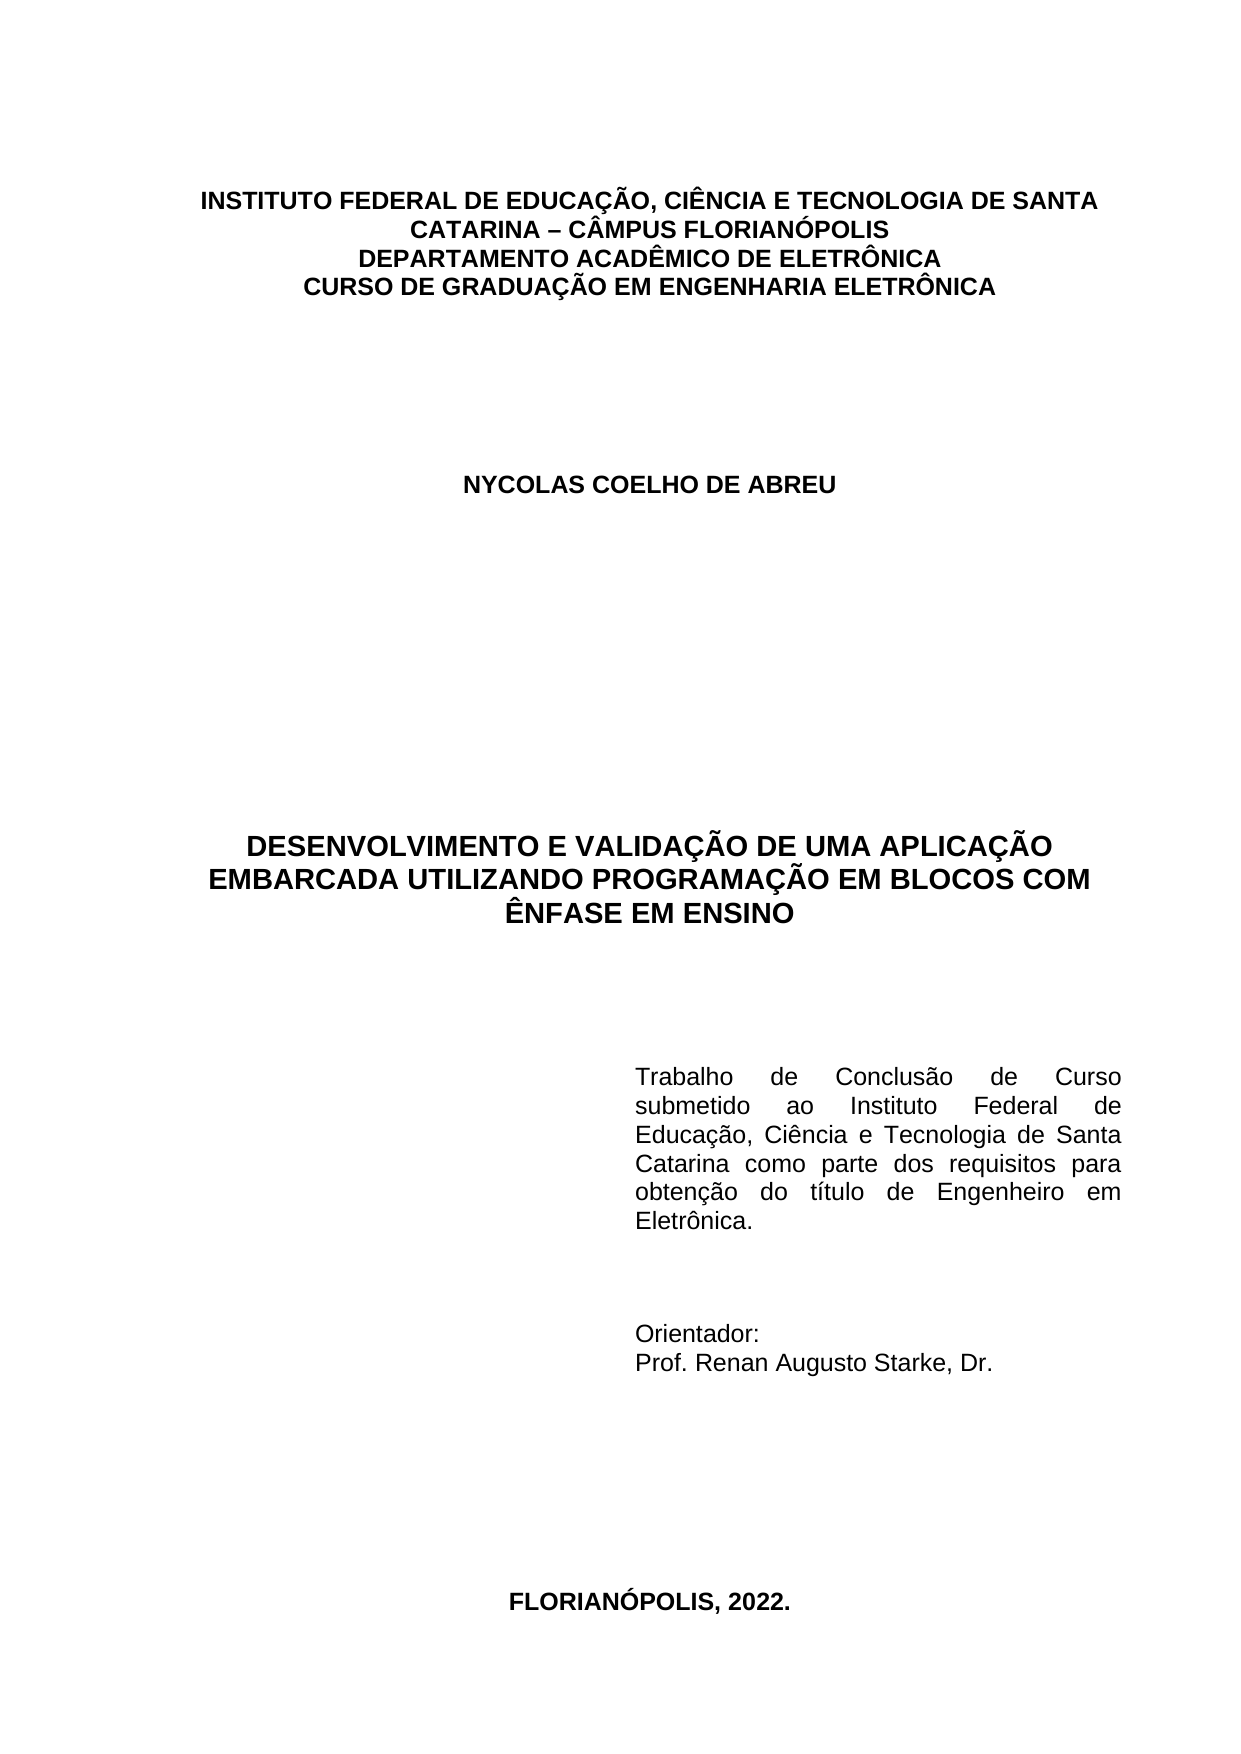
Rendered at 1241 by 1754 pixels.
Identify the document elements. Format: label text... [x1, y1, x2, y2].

text DESENVOLVIMENTO E VALIDAÇÃO DE UMA APLICAÇÃO EMBARCADA UTILIZANDO PROGRAMAÇÃO EM BLOCOS COM ÊNFASE EM ENSINO [177, 829, 1122, 929]
text CURSO DE GRADUAÇÃO EM ENGENHARIA ELETRÔNICA [177, 272, 1122, 301]
text NYCOLAS COELHO DE ABREU [177, 470, 1122, 499]
text FLORIANÓPOLIS, 2022. [177, 1587, 1122, 1616]
text INSTITUTO FEDERAL DE EDUCAÇÃO, CIÊNCIA E TECNOLOGIA DE SANTA CATARINA – CÂMPUS FLORIANÓPOLIS [177, 186, 1122, 244]
text DEPARTAMENTO ACADÊMICO DE ELETRÔNICA [177, 244, 1122, 272]
text Orientador: Prof. Renan Augusto Starke, Dr. [635, 1319, 1122, 1377]
text Trabalho de Conclusão de Curso submetido ao Instituto Federal de Educação, Ciência e Tecnologia de Santa Catarina como parte dos requisitos para obtenção do título de Engenheiro em Eletrônica. [635, 1062, 1122, 1235]
